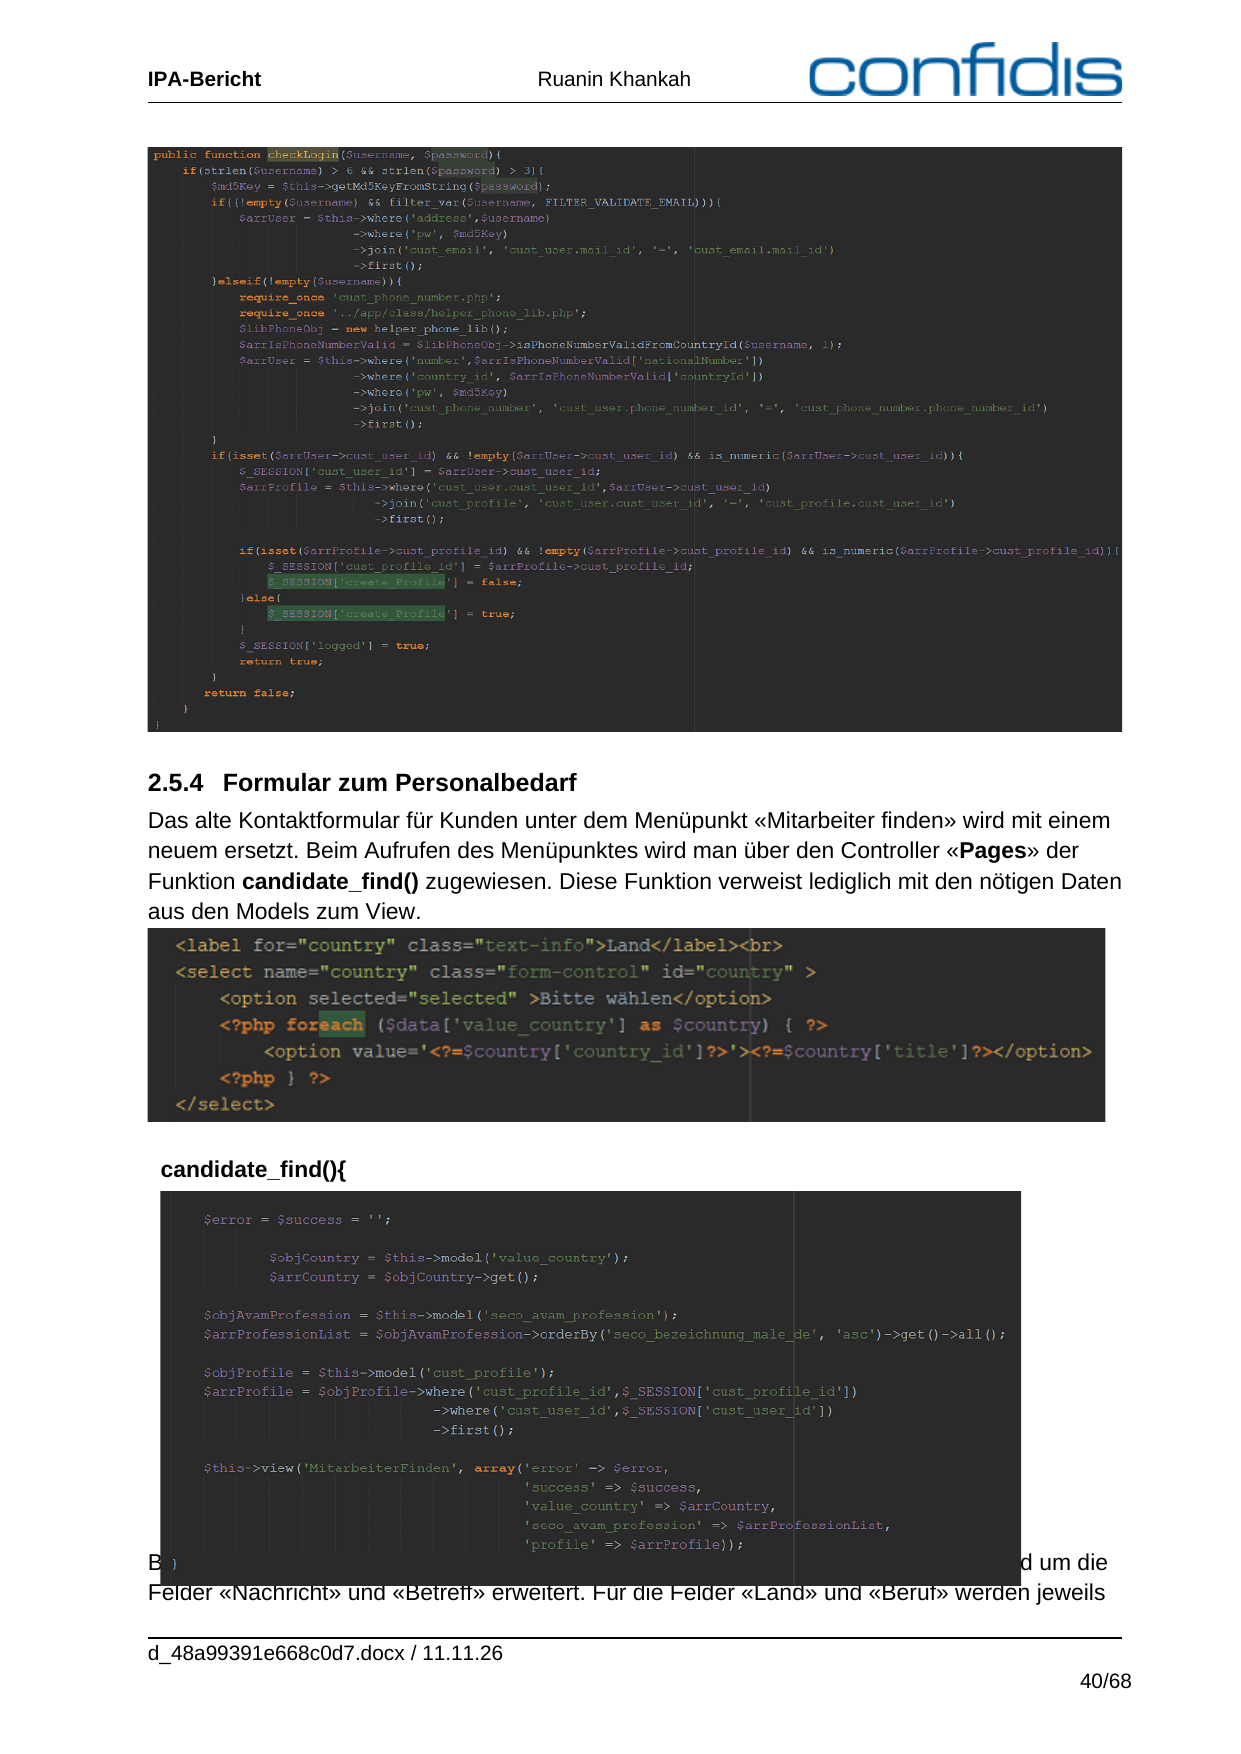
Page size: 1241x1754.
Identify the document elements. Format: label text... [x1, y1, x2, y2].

picture [160, 1191, 1022, 1586]
picture [147, 147, 1123, 732]
subtitle Formular zum Personalbedarf [148, 768, 1122, 797]
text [148, 1549, 1122, 1605]
text candidate_find(){ [148, 1156, 1122, 1182]
text Das alte Kontaktformular für Kunden unter dem Menüpunkt «Mitarbeiter finden» wird mit einem neuem ersetzt. Beim Aufrufen des Menüpunktes wird man über den Controller «Pages» der Funktion candidate_find() zugewiesen. Diese Funktion verweist lediglich mit den nötigen Daten aus den Models zum View. [148, 807, 1122, 924]
picture [809, 42, 1123, 96]
picture [147, 928, 1106, 1122]
